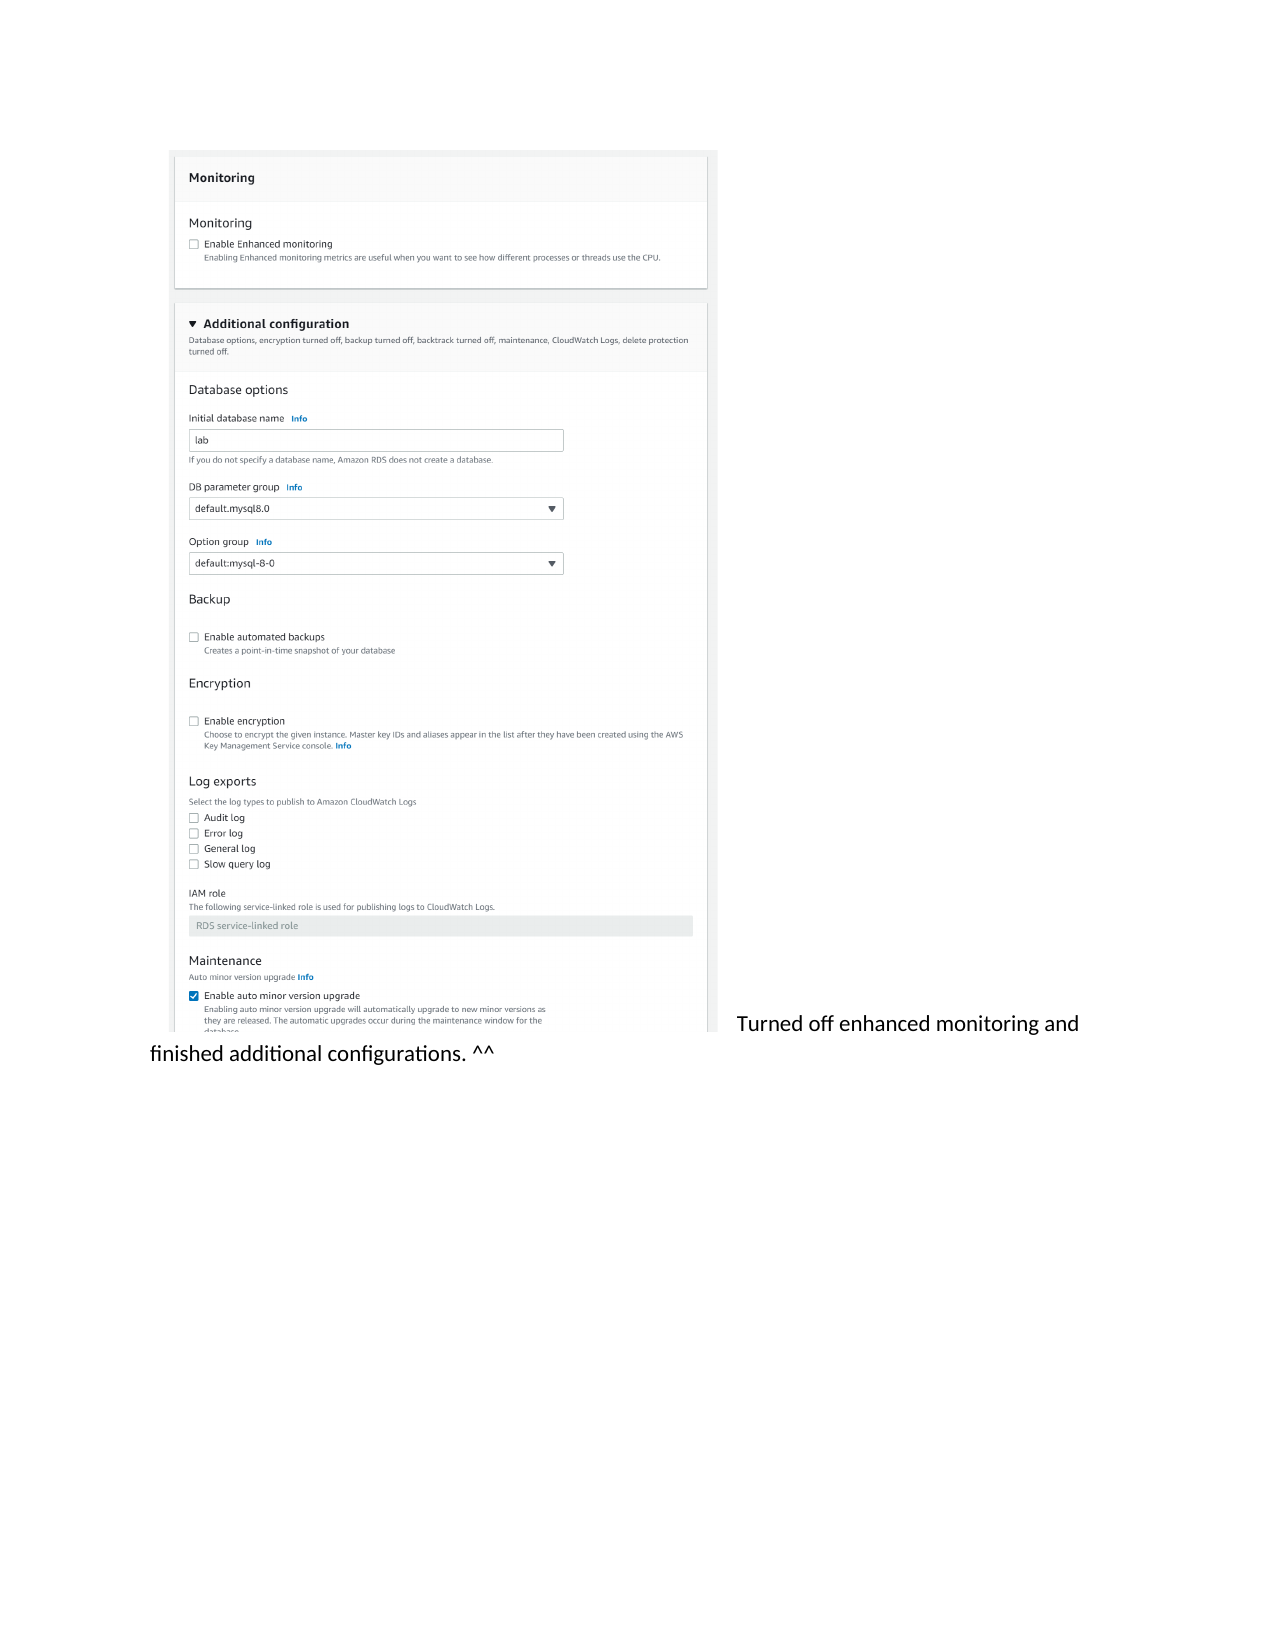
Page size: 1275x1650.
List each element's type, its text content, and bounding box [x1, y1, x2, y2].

text Turned off enhanced monitoring and finished additional configurations. ^^ [150, 150, 1125, 1067]
